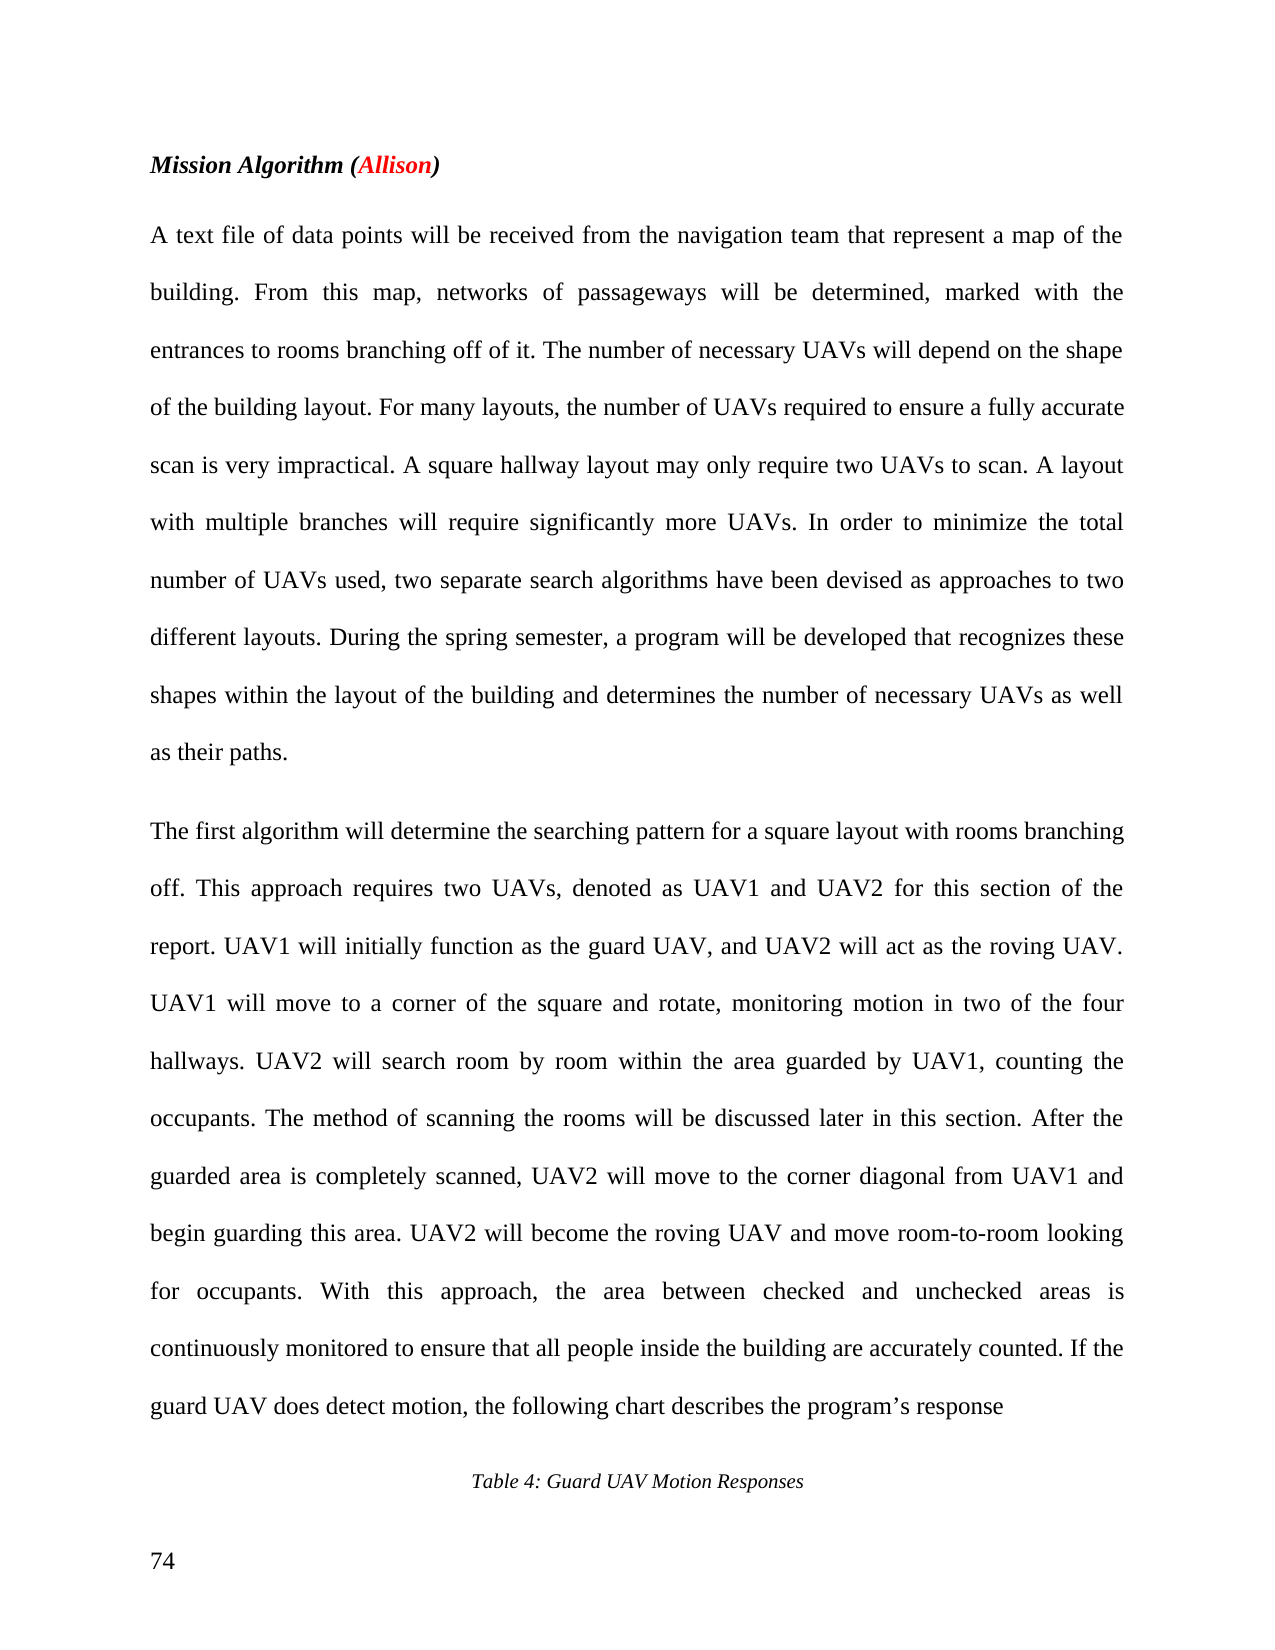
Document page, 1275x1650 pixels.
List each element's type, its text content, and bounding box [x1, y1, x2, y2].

text The first algorithm will determine the searching pattern for a square layout with rooms branching off. This approach requires two UAVs, denoted as UAV1 and UAV2 for this section of the report. UAV1 will initially function as the guard UAV, and UAV2 will act as the roving UAV. UAV1 will move to a corner of the square and rotate, monitoring motion in two of the four hallways. UAV2 will search room by room within the area guarded by UAV1, counting the occupants. The method of scanning the rooms will be discussed later in this section. After the guarded area is completely scanned, UAV2 will move to the corner diagonal from UAV1 and begin guarding this area. UAV2 will become the roving UAV and move room-to-room looking for occupants. With this approach, the area between checked and unchecked areas is continuously monitored to ensure that all people inside the building are accurately counted. If the guard UAV does detect motion, the following chart describes the program’s response [150, 816, 1125, 1419]
text Table 4: Guard UAV Motion Responses [150, 1469, 1125, 1493]
text A text file of data points will be received from the navigation team that represent a map of the building. From this map, networks of passageways will be determined, marked with the entrances to rooms branching off of it. The number of necessary UAVs will depend on the shape of the building layout. For many layouts, the number of UAVs required to ensure a fully accurate scan is very impractical. A square hallway layout may only require two UAVs to scan. A layout with multiple branches will require significantly more UAVs. In order to minimize the total number of UAVs used, two separate search algorithms have been devised as approaches to two different layouts. During the spring semester, a program will be developed that recognizes these shapes within the layout of the building and determines the number of necessary UAVs as well as their paths. [150, 220, 1125, 766]
subtitle Mission Algorithm (Allison) [150, 150, 1125, 179]
